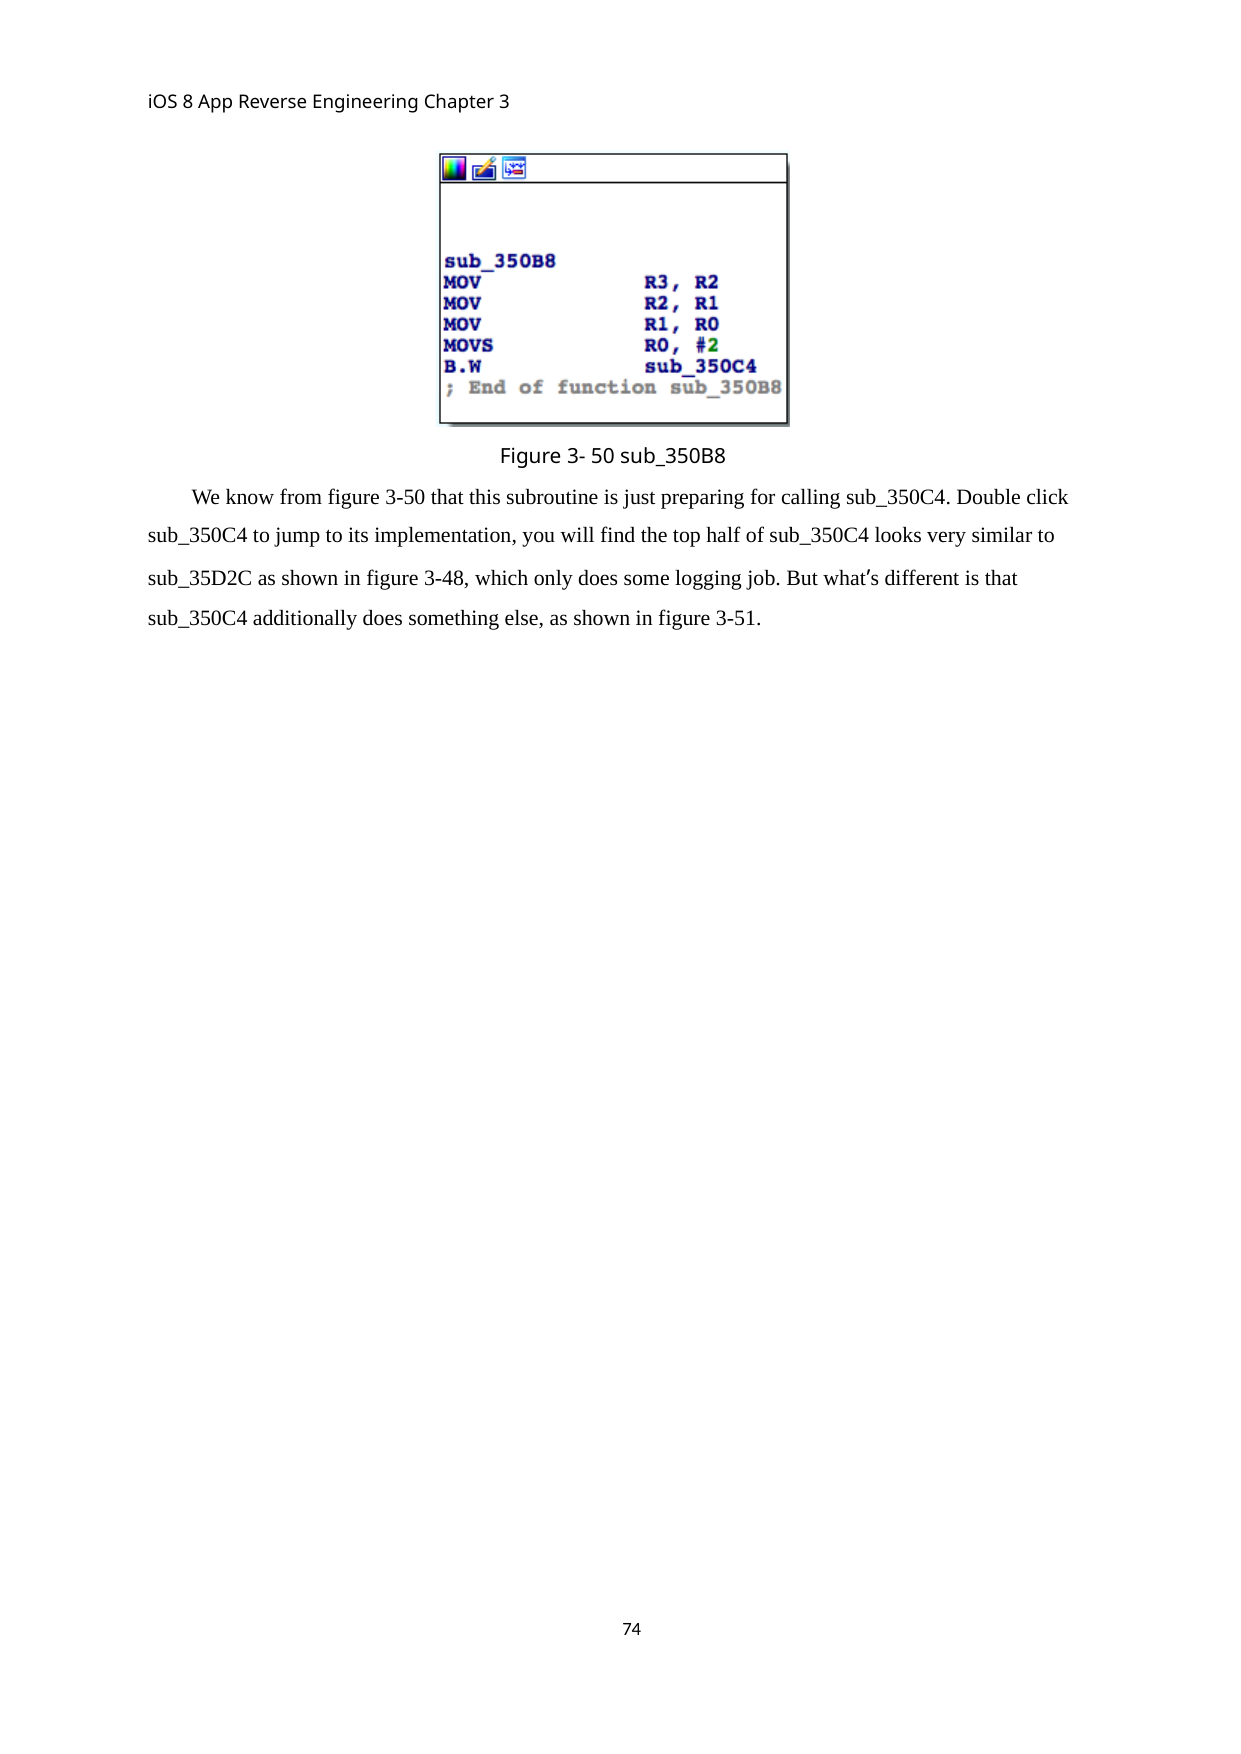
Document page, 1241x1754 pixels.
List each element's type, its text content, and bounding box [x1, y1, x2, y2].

text Figure 3- 50 sub_350B8 [148, 442, 1078, 470]
picture [435, 150, 790, 427]
text We know from figure 3-50 that this subroutine is just preparing for calling sub_350C4. Double click sub_350C4 to jump to its implementation, you will find the top half of sub_350C4 looks very similar to sub_35D2C as shown in figure 3-48, which only does some logging job. But what’s different is that sub_350C4 additionally does something else, as shown in figure 3-51. [148, 484, 1078, 630]
